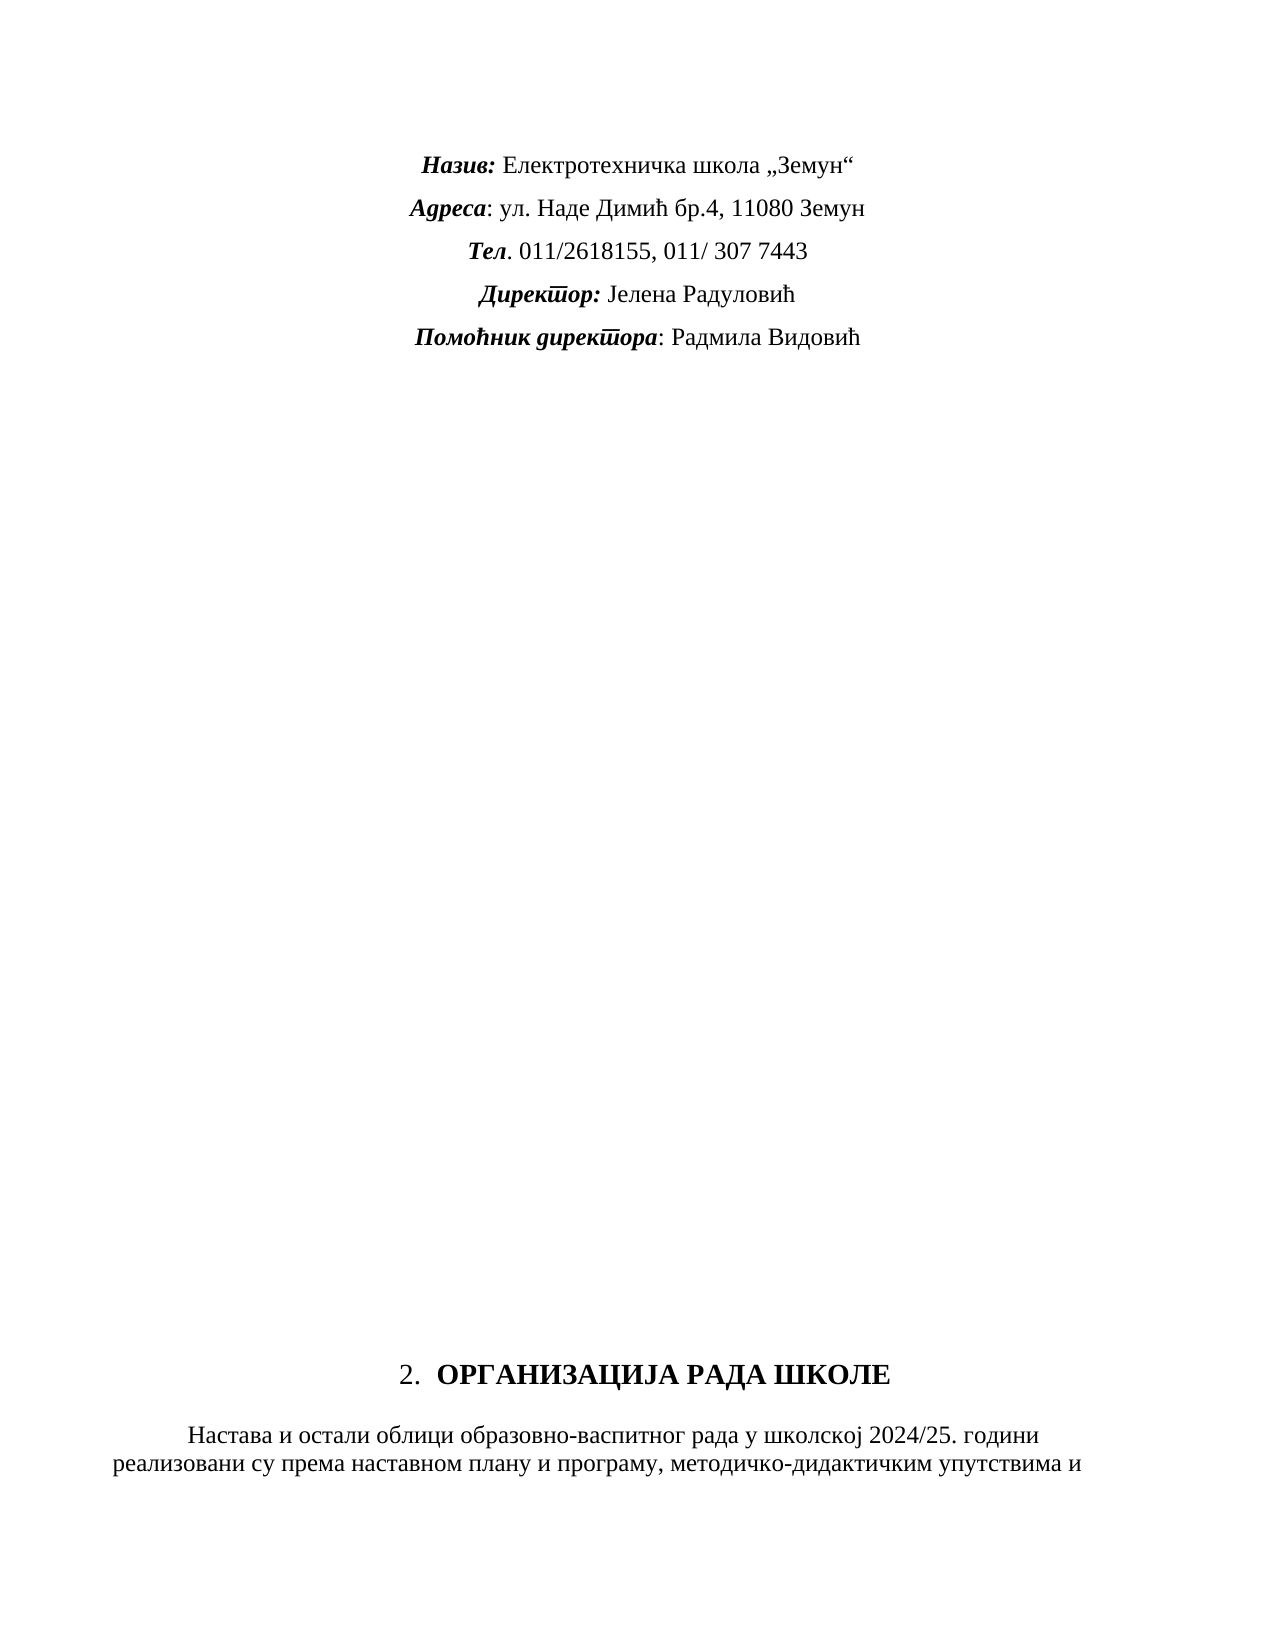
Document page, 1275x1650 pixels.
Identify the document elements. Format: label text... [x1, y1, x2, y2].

text Тел. 011/2618155, 011/ 307 7443 [112, 236, 1162, 265]
text Адреса: ул. Наде Димић бр.4, 11080 Земун [112, 193, 1162, 222]
subtitle ОРГАНИЗАЦИЈА РАДА ШКОЛЕ [127, 1357, 1162, 1391]
text Назив: Електротехничка школа „Земун“ [112, 150, 1162, 179]
text Помоћник директора: Радмила Видовић [112, 322, 1162, 351]
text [112, 1420, 1162, 1477]
text Директор: Јелена Радуловић [112, 279, 1162, 308]
